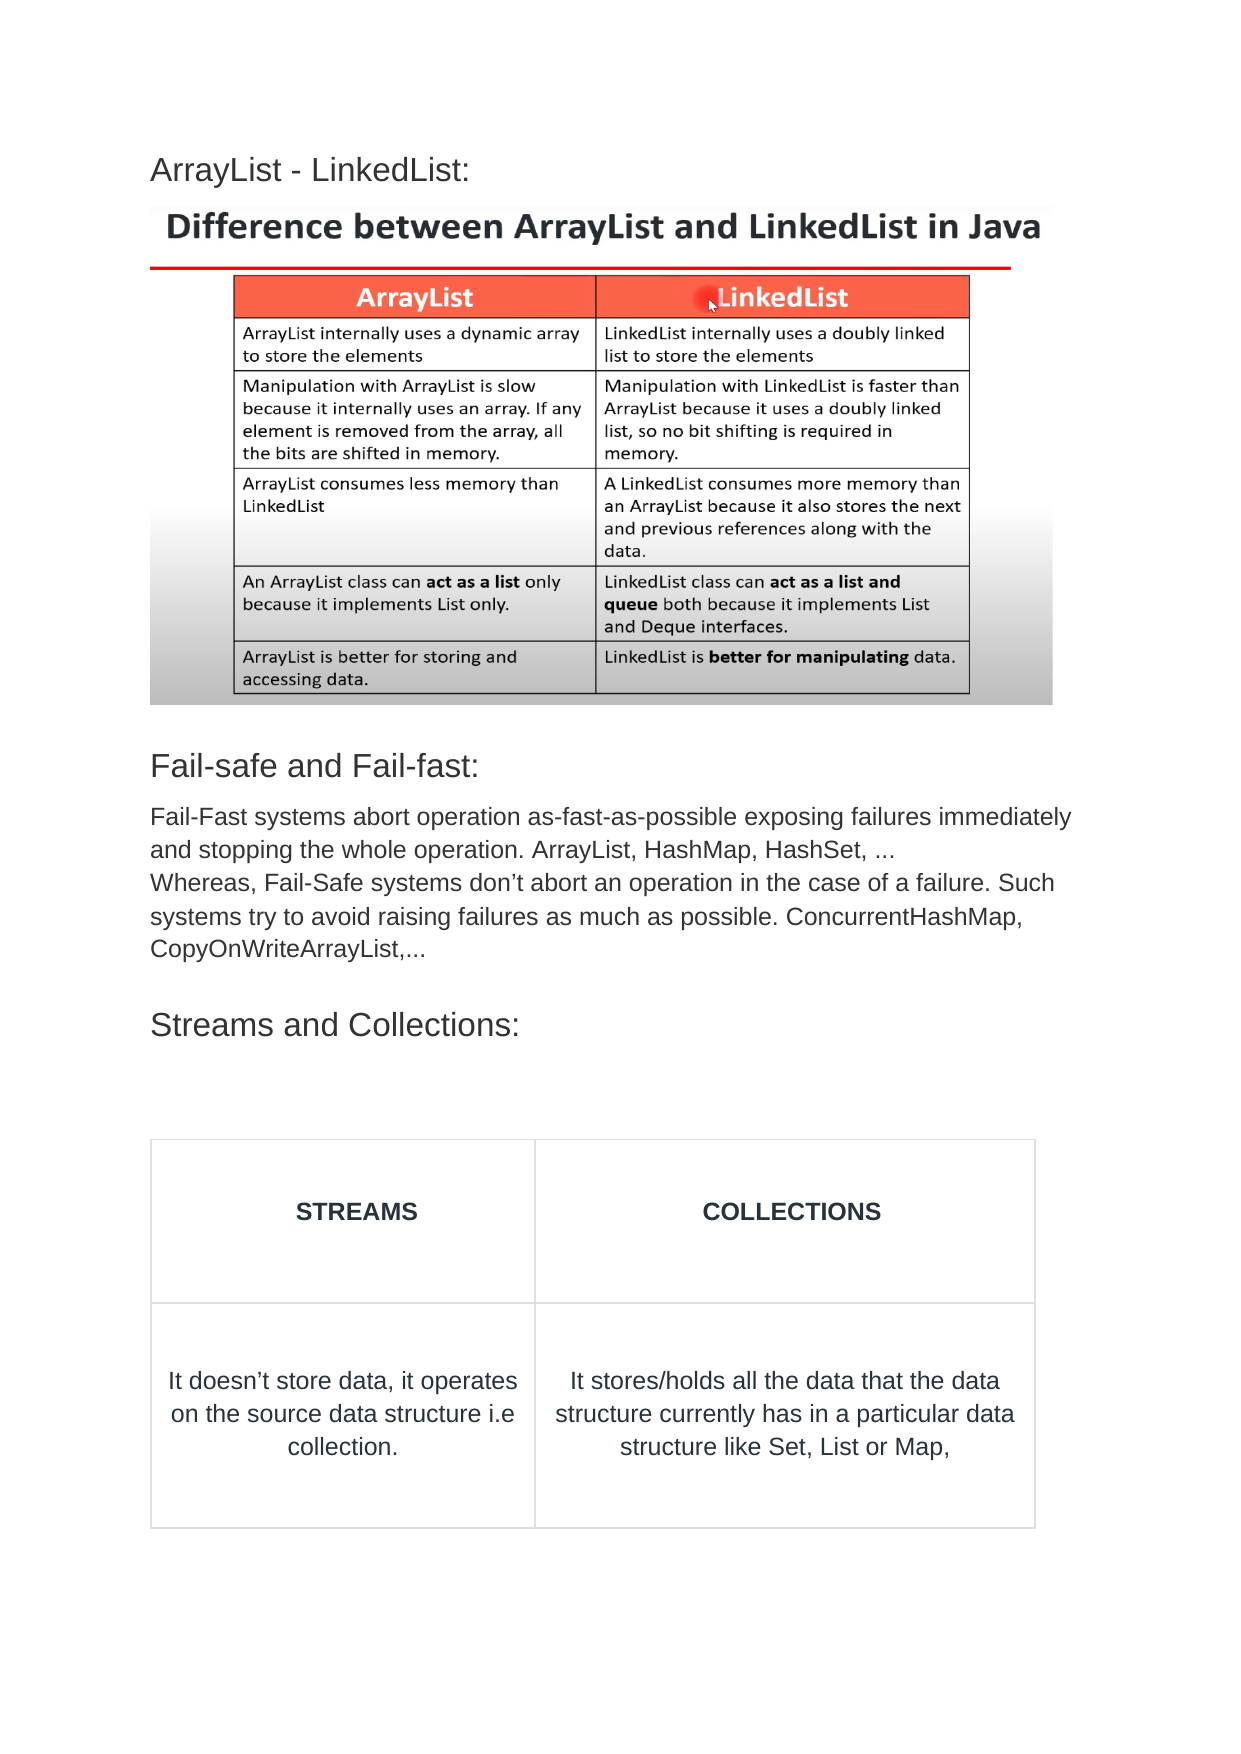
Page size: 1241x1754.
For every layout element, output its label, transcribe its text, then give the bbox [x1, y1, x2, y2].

table_header STREAMS [152, 1140, 534, 1302]
subtitle ArrayList - LinkedList: [150, 150, 1090, 188]
subtitle Streams and Collections: [150, 1005, 1090, 1043]
table_header COLLECTIONS [536, 1140, 1034, 1302]
picture [150, 206, 1053, 705]
subtitle Fail-safe and Fail-fast: [150, 746, 1090, 784]
table_cell It stores/holds all the data that the data structure currently has in a particular data structure like Set, List or Map, [536, 1304, 1034, 1527]
text Fail-Fast systems abort operation as-fast-as-possible exposing failures immediately and stopping the whole operation. ArrayList, HashMap, HashSet, ... [150, 802, 1090, 864]
table_cell It doesn’t store data, it operates on the source data structure i.e collection. [152, 1304, 534, 1527]
text Whereas, Fail-Safe systems don’t abort an operation in the case of a failure. Such systems try to avoid raising failures as much as possible. ConcurrentHashMap, CopyOnWriteArrayList,... [150, 868, 1090, 963]
